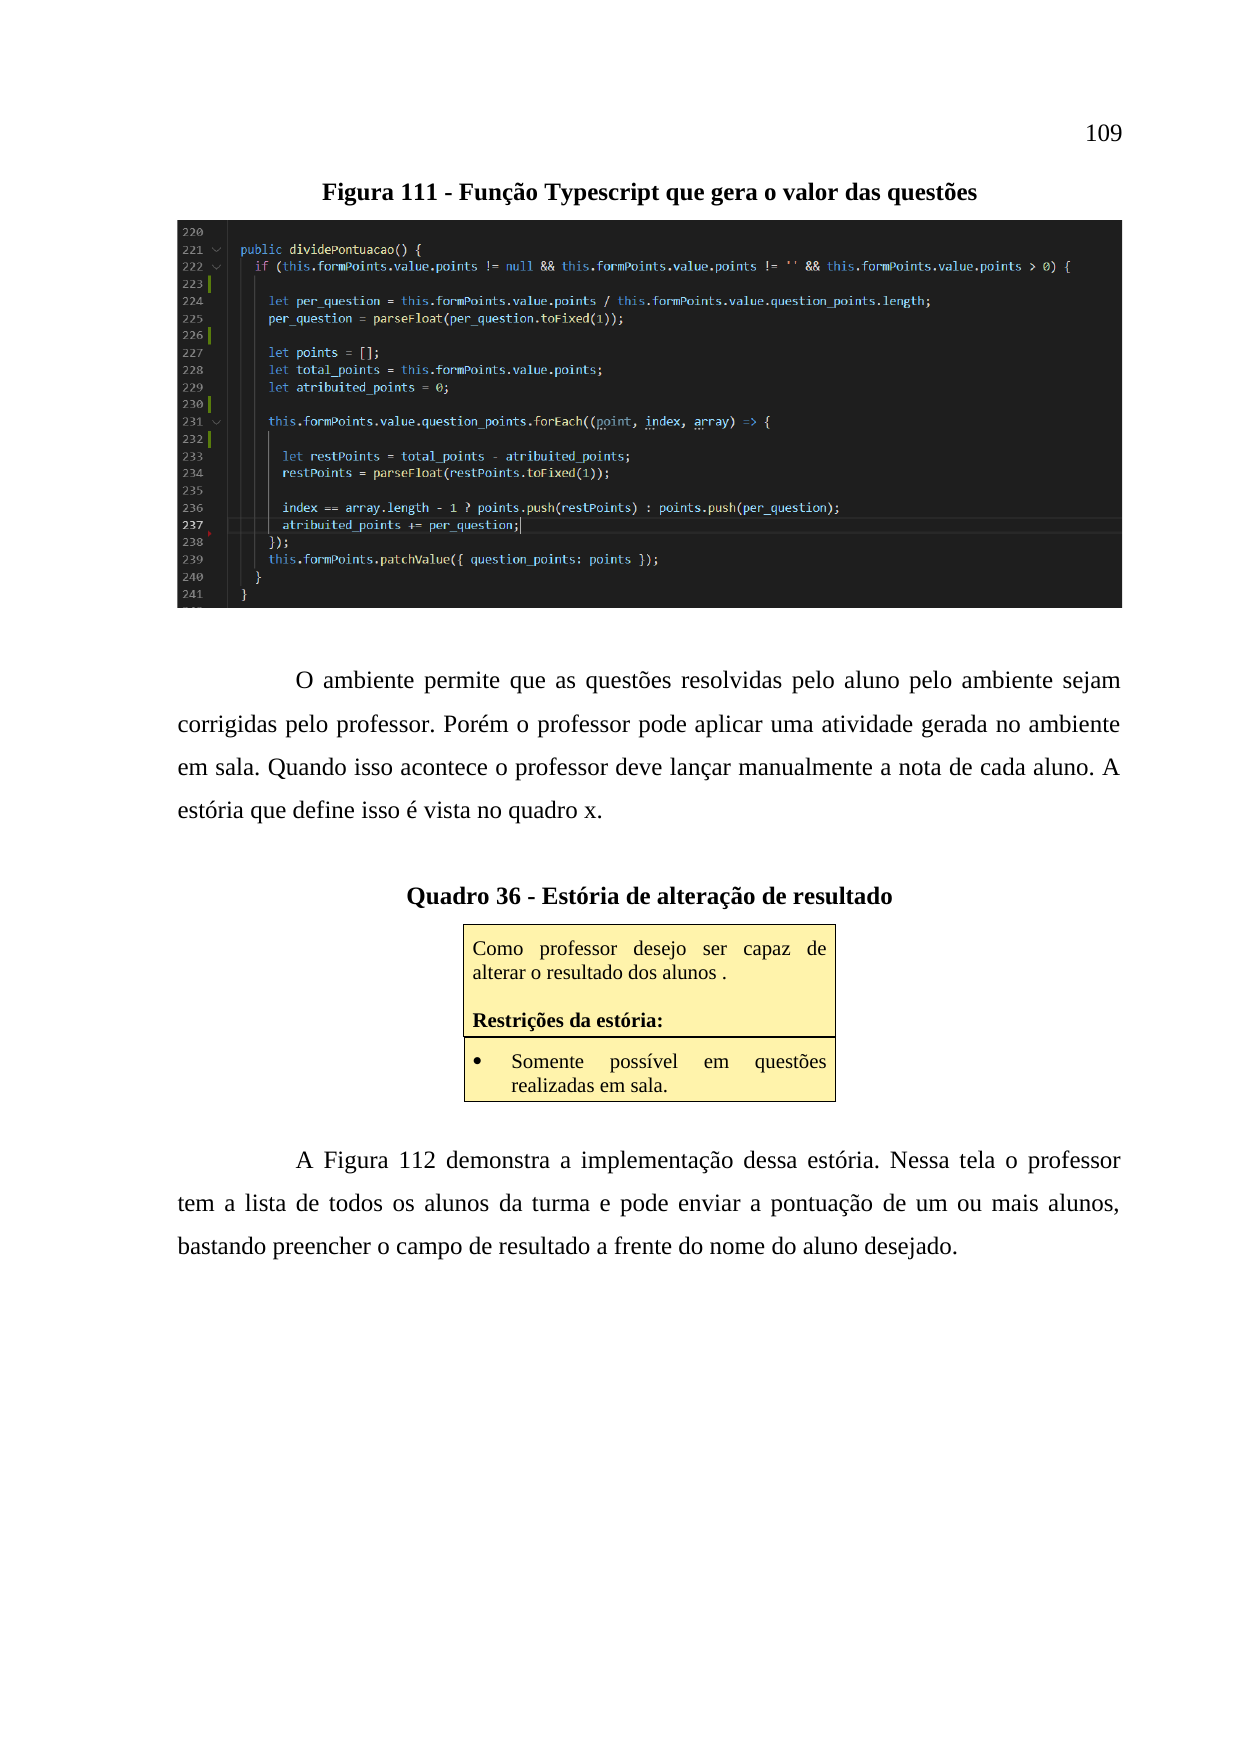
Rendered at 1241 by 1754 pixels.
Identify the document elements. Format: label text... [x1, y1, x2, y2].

list Somente possível em questões realizadas em sala. [465, 1038, 835, 1101]
text O ambiente permite que as questões resolvidas pelo aluno pelo ambiente sejam corrigidas pelo professor. Porém o professor pode aplicar uma atividade gerada no ambiente em sala. Quando isso acontece o professor deve lançar manualmente a nota de cada aluno. A estória que define isso é vista no quadro x. [177, 666, 1122, 824]
text Restrições da estória: [464, 996, 835, 1036]
text A demonstra a implementação dessa estória. Nessa tela o professor tem a lista de todos os alunos da turma e pode enviar a pontuação de um ou mais alunos, bastando preencher o campo de resultado a frente do nome do aluno desejado. [177, 1145, 1122, 1260]
picture [177, 220, 1123, 608]
text Como professor desejo ser capaz de alterar o resultado dos alunos . [464, 925, 835, 972]
